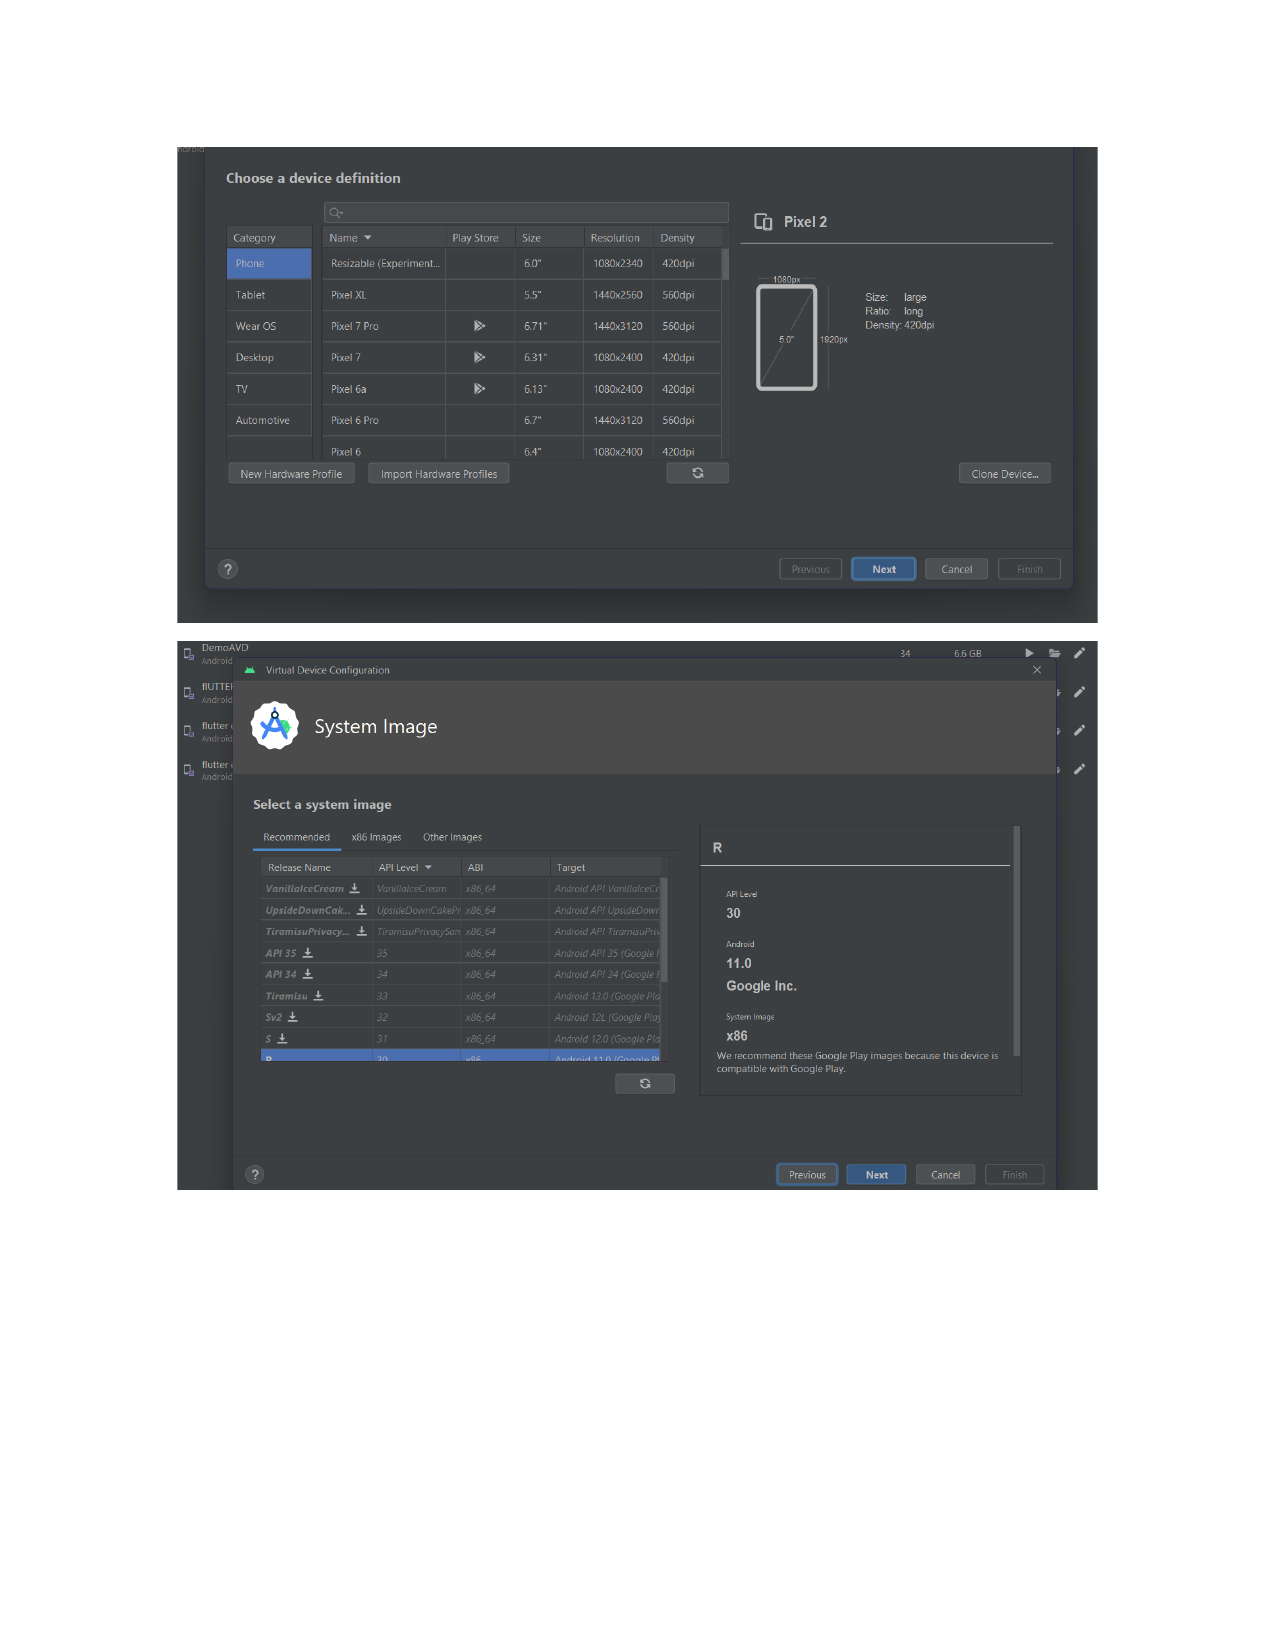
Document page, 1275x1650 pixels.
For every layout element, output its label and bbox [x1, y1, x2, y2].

picture [177, 147, 1098, 623]
picture [177, 641, 1098, 1190]
